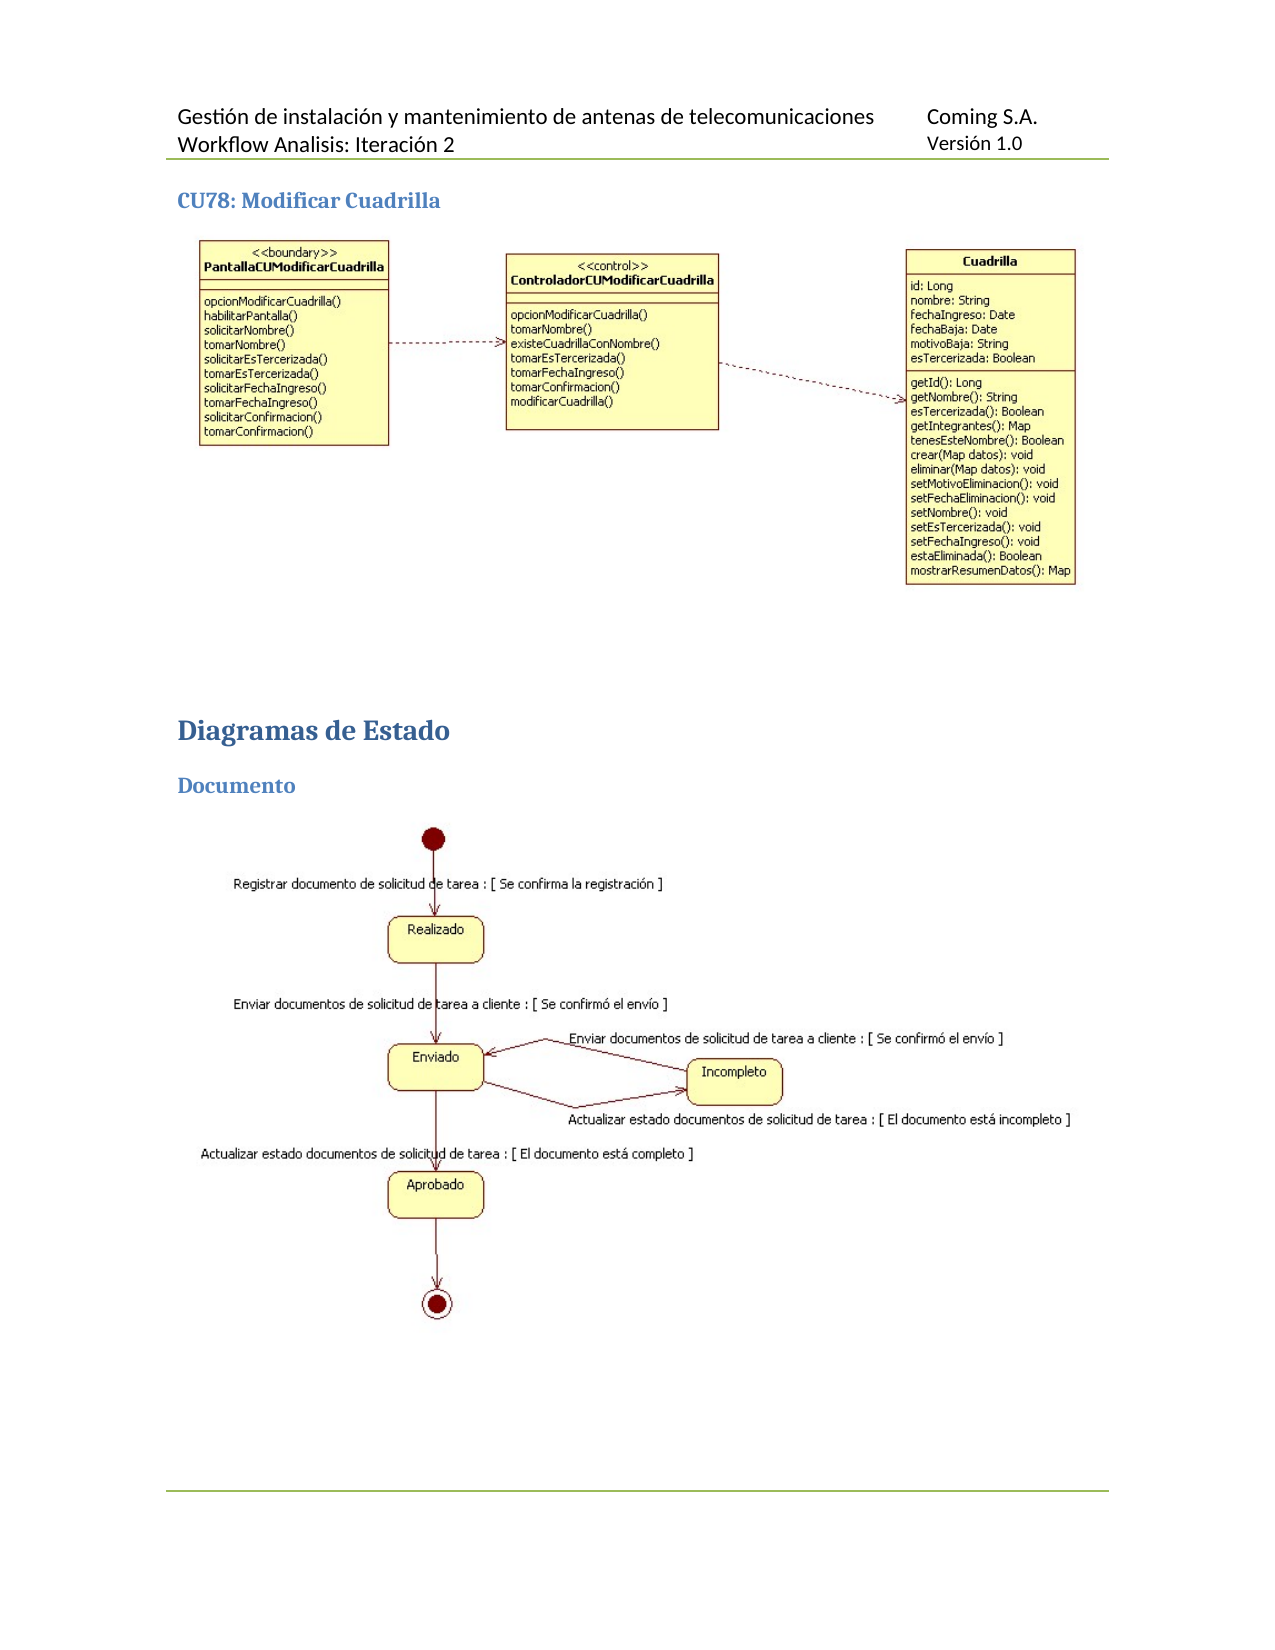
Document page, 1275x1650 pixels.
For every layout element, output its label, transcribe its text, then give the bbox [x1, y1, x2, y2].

subtitle Diagramas de Estado [177, 714, 1098, 747]
picture [177, 218, 1098, 607]
picture [177, 803, 1098, 1344]
subtitle CU78: Modificar Cuadrilla [177, 188, 1098, 214]
subtitle Documento [177, 773, 1098, 800]
